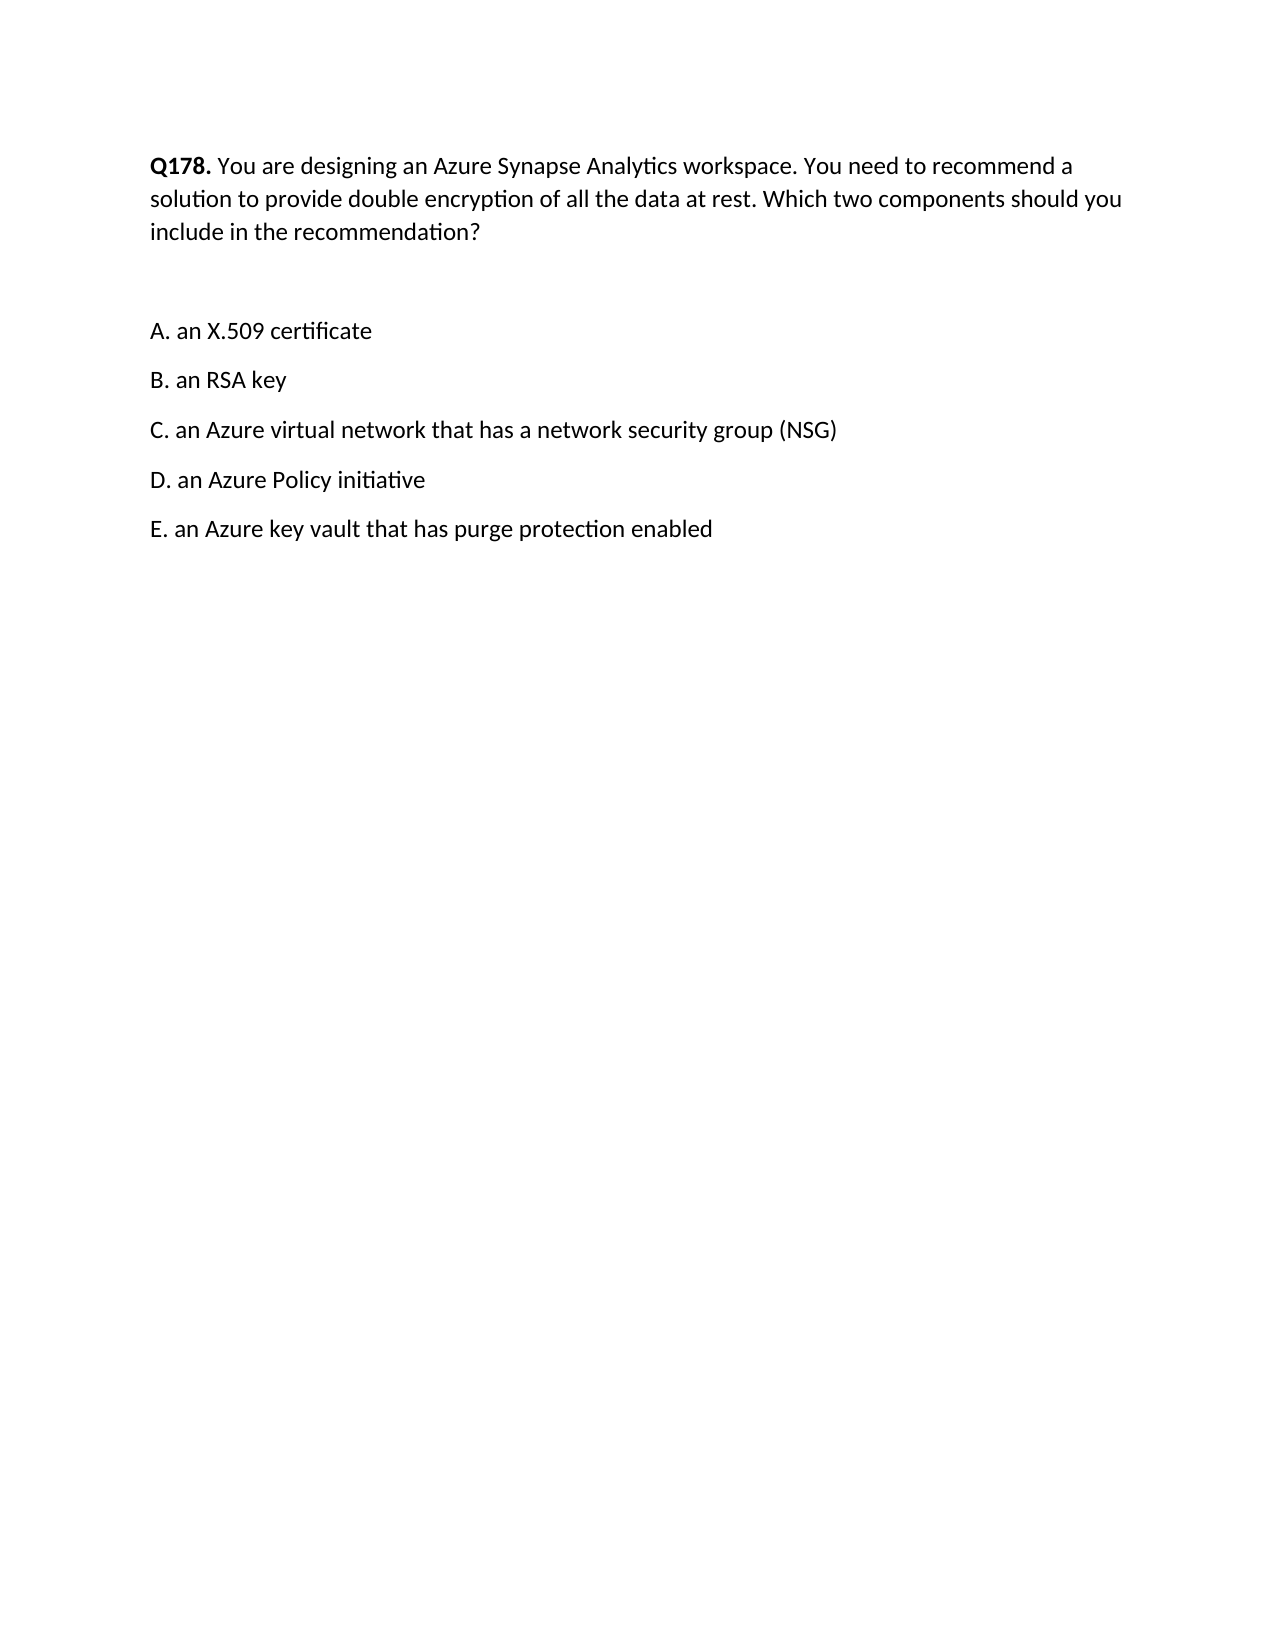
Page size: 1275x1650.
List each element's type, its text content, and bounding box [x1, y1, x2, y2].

text A. an X.509 certificate [150, 315, 1125, 346]
text B. an RSA key [150, 364, 1125, 395]
text D. an Azure Policy initiative [150, 464, 1125, 494]
text E. an Azure key vault that has purge protection enabled [150, 513, 1125, 544]
text C. an Azure virtual network that has a network security group (NSG) [150, 414, 1125, 445]
text Q178. You are designing an Azure Synapse Analytics workspace. You need to recommend a solution to provide double encryption of all the data at rest. Which two components should you include in the recommendation? [150, 150, 1125, 246]
